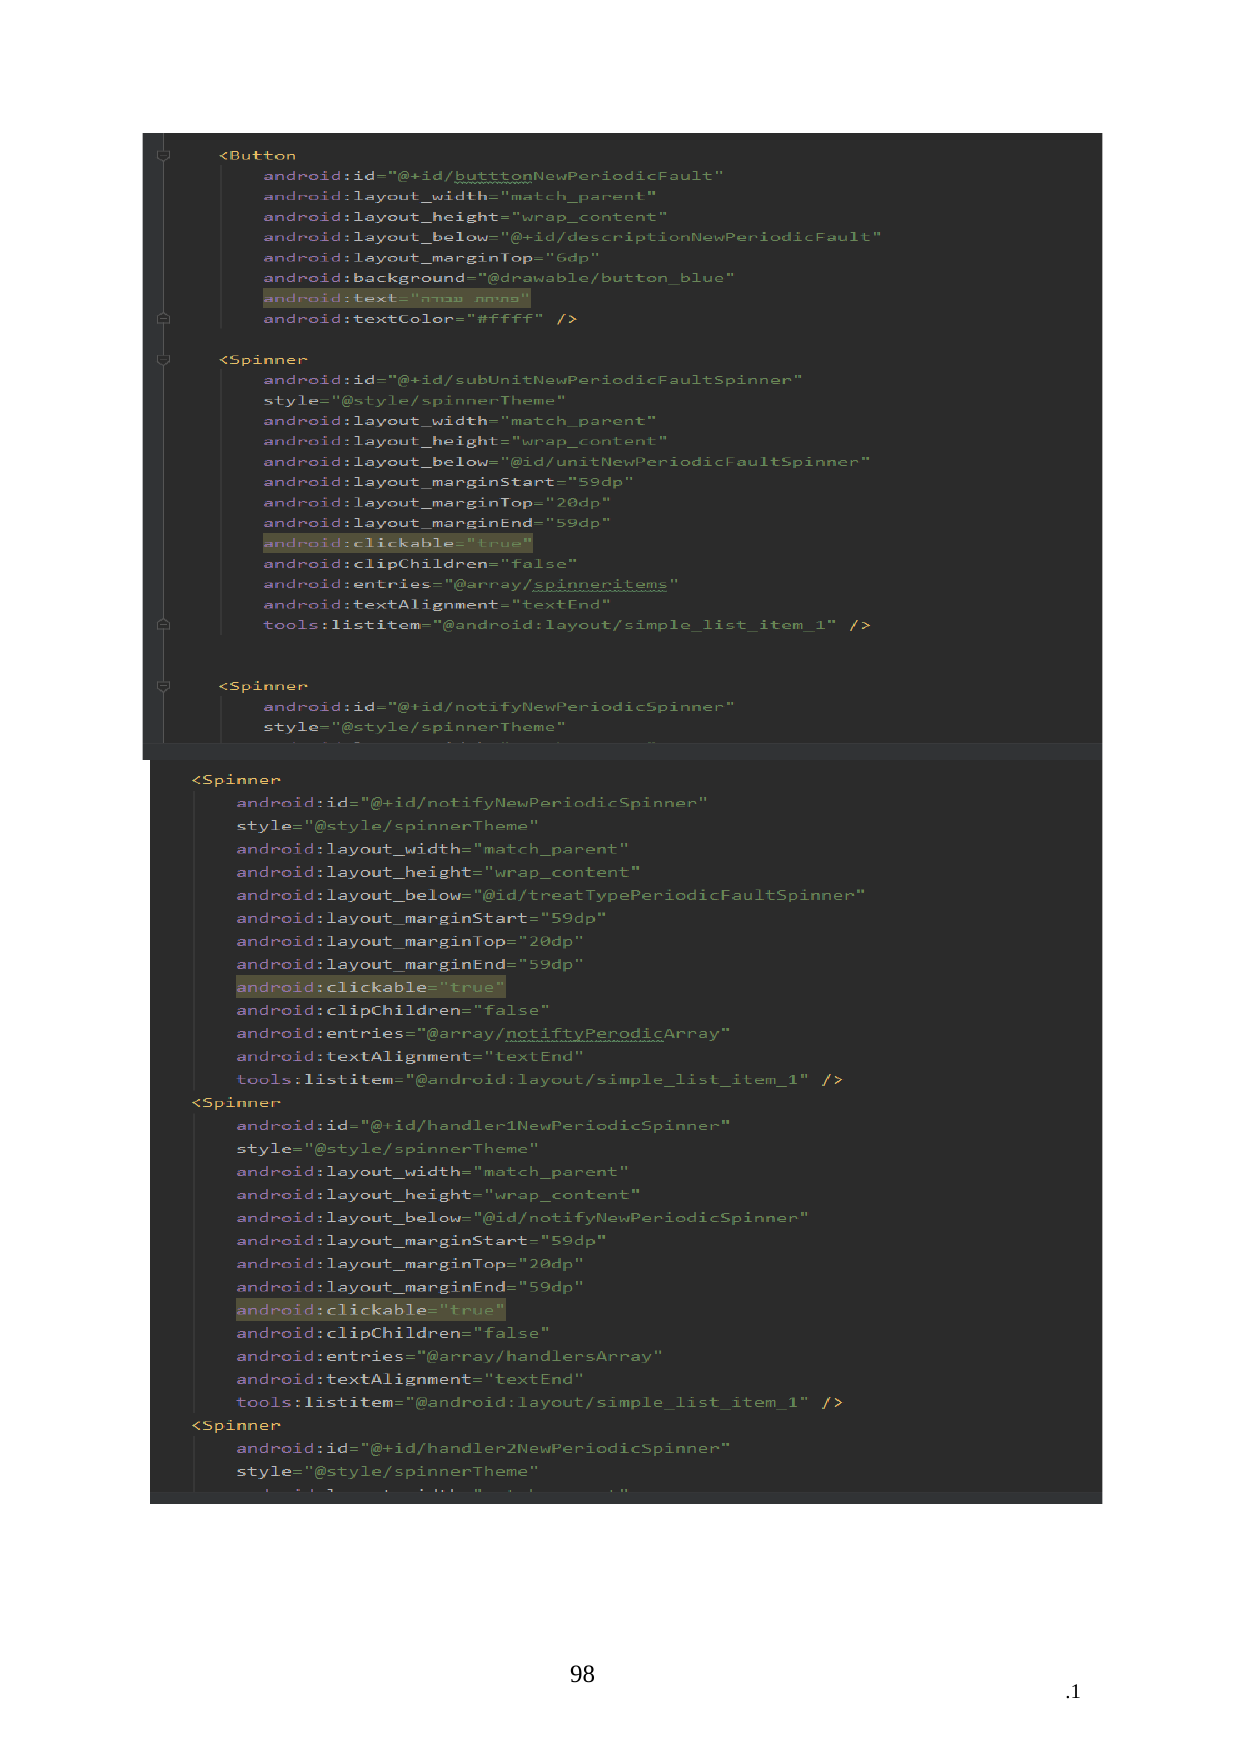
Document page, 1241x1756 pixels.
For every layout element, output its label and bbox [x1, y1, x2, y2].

picture [142, 133, 1103, 1504]
